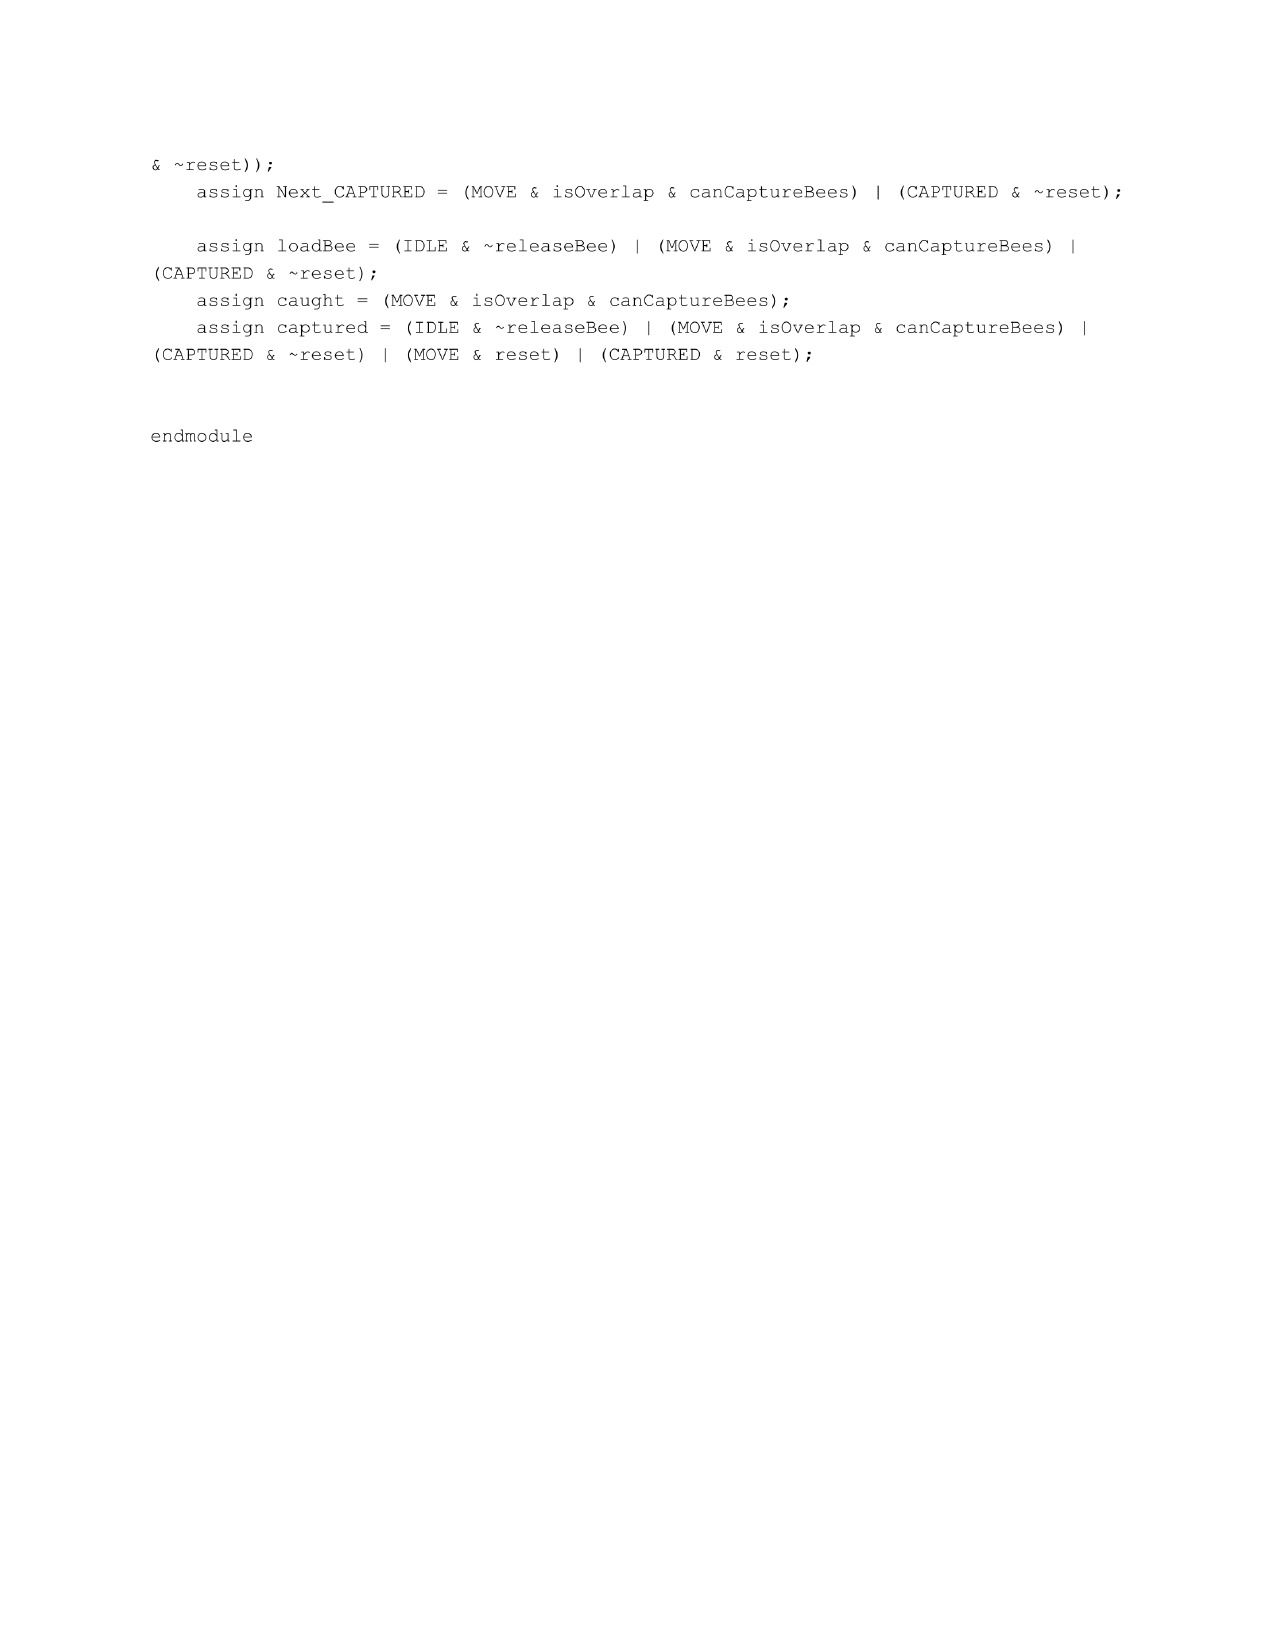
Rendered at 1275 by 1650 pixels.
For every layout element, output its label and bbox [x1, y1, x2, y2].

picture [150, 150, 1125, 1413]
